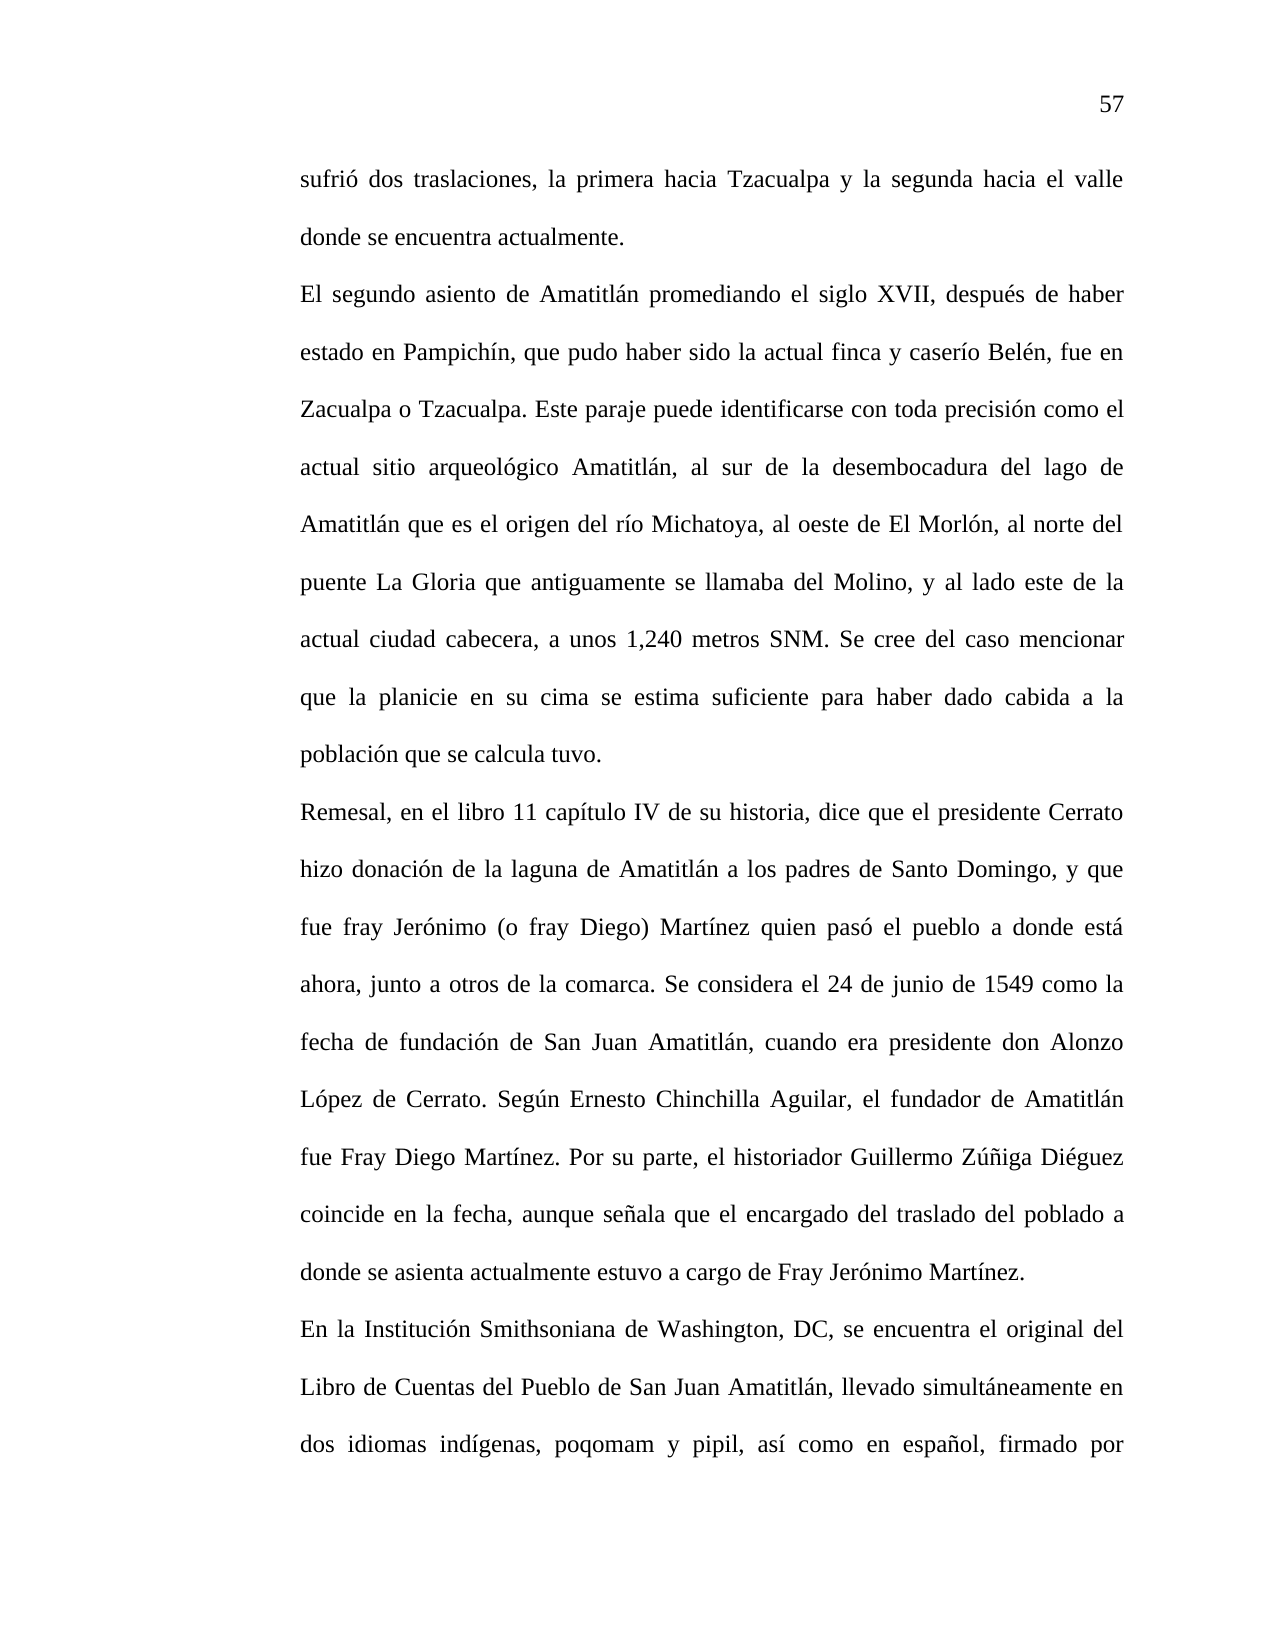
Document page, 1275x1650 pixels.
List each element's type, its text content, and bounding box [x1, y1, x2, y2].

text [300, 164, 1125, 251]
text El segundo asiento de Amatitlán promediando el siglo XVII, después de haber estado en Pampichín, que pudo haber sido la actual finca y caserío Belén, fue en Zacualpa o Tzacualpa. Este paraje puede identificarse con toda precisión como el actual sitio arqueológico Amatitlán, al sur de la desembocadura del lago de Amatitlán que es el origen del río Michatoya, al oeste de El Morlón, al norte del puente La Gloria que antiguamente se llamaba del Molino, y al lado este de la actual ciudad cabecera, a unos 1,240 metros SNM. Se cree del caso mencionar que la planicie en su cima se estima suficiente para haber dado cabida a la población que se calcula tuvo. [300, 279, 1125, 768]
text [300, 1314, 1125, 1458]
text Remesal, en el libro 11 capítulo IV de su historia, dice que el presidente Cerrato hizo donación de la laguna de Amatitlán a los padres de Santo Domingo, y que fue fray Jerónimo (o fray Diego) Martínez quien pasó el pueblo a donde está ahora, junto a otros de la comarca. Se considera el 24 de junio de 1549 como la fecha de fundación de San Juan Amatitlán, cuando era presidente don Alonzo López de Cerrato. Según Ernesto Chinchilla Aguilar, el fundador de Amatitlán fue Fray Diego Martínez. Por su parte, el historiador Guillermo Zúñiga Diéguez coincide en la fecha, aunque señala que el encargado del traslado del poblado a donde se asienta actualmente estuvo a cargo de Fray Jerónimo Martínez. [300, 797, 1125, 1286]
